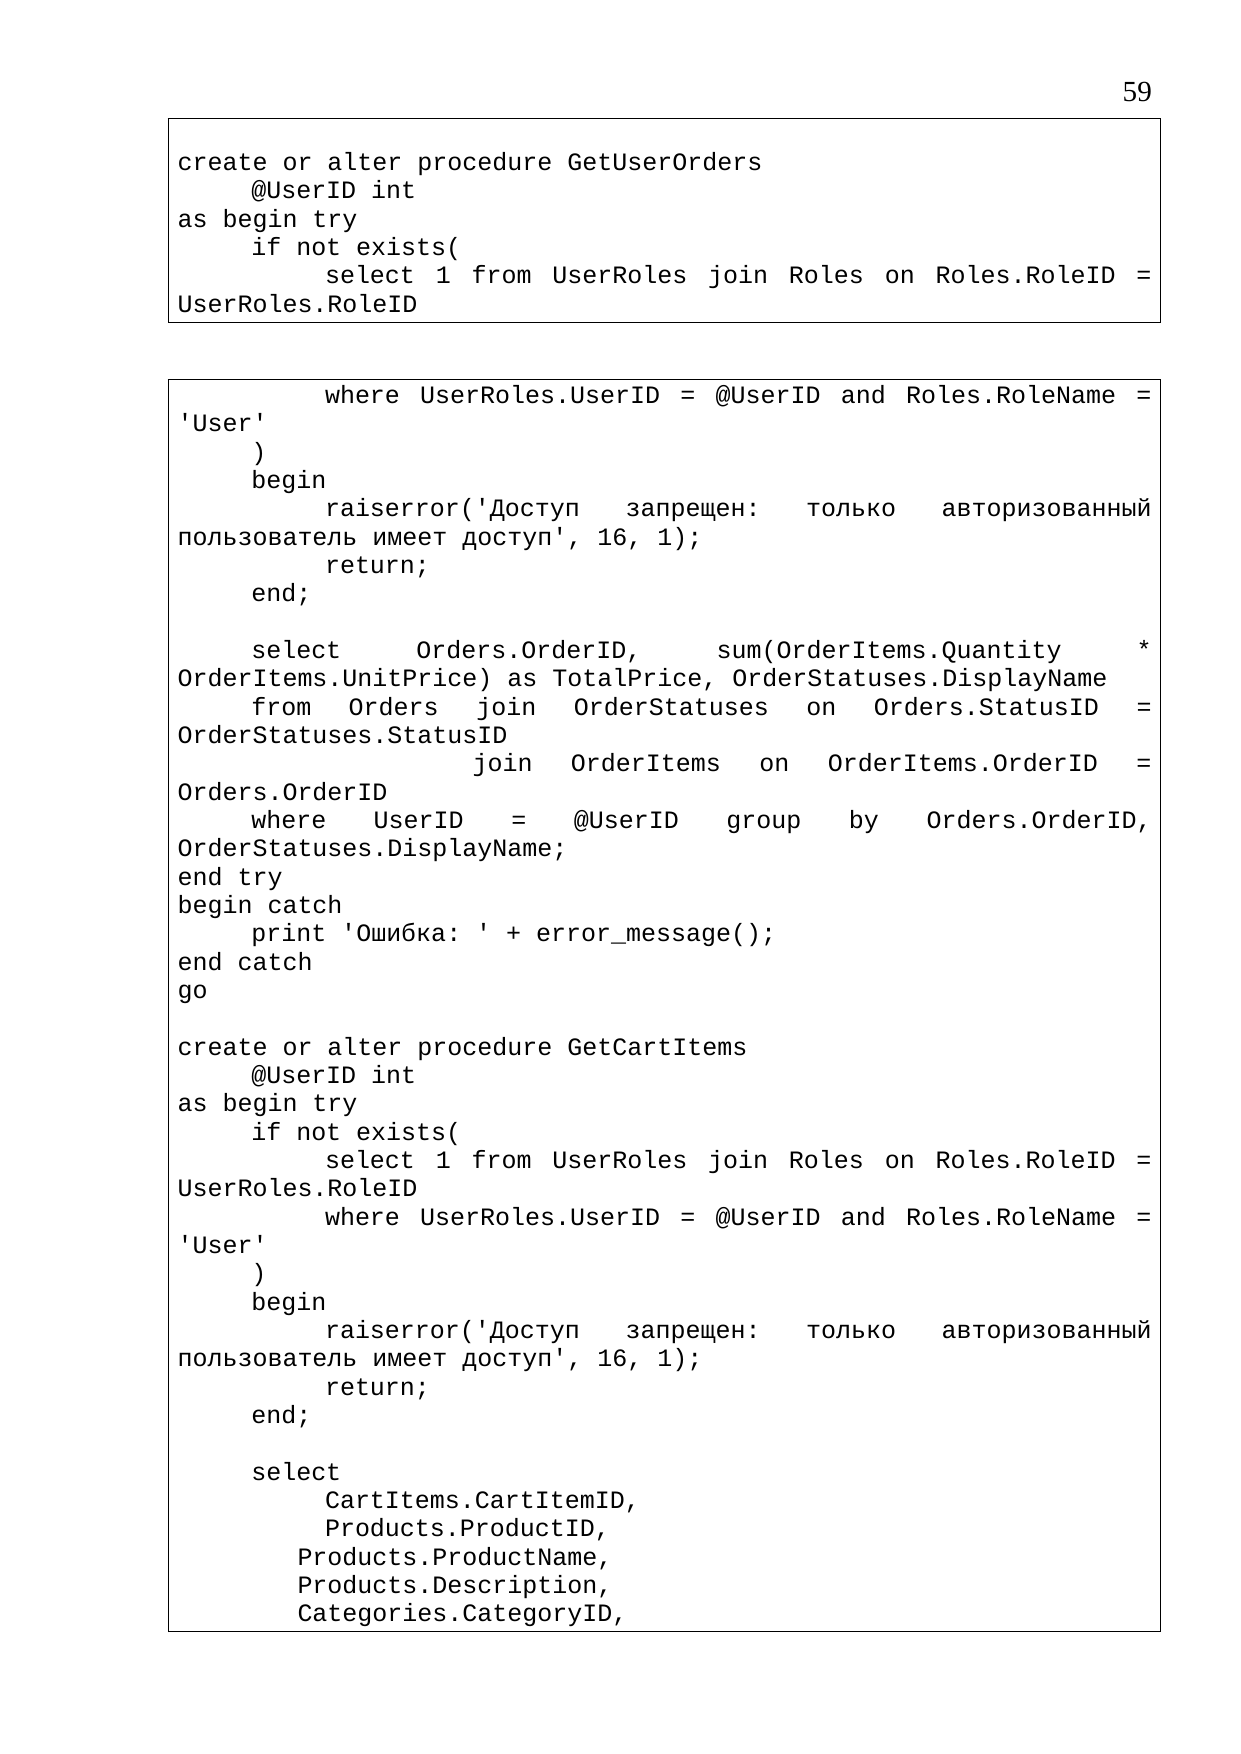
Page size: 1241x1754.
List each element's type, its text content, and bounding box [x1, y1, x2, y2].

text from Orders join OrderStatuses on Orders.StatusID = OrderStatuses.StatusID [177, 694, 1152, 751]
text Products.ProductID, [177, 1516, 1152, 1544]
text ) [177, 1261, 1152, 1289]
text where UserRoles.UserID = @UserID and Roles.RoleName = 'User' [169, 380, 1160, 439]
text @UserID int [177, 1062, 1152, 1091]
text where UserID = @UserID group by Orders.OrderID, OrderStatuses.DisplayName; [177, 807, 1152, 864]
text raiserror('Доступ запрещен: только авторизованный пользователь имеет доступ', 16, 1); [177, 496, 1152, 552]
text select 1 from UserRoles join Roles on Roles.RoleID = UserRoles.RoleID [169, 260, 1160, 322]
text CartItems.CartItemID, [177, 1487, 1152, 1516]
text raiserror('Доступ запрещен: только авторизованный пользователь имеет доступ', 16, 1); [177, 1317, 1152, 1374]
text end catch [177, 949, 1152, 977]
text create or alter procedure GetUserOrders [177, 149, 1152, 178]
text begin [177, 467, 1152, 496]
text print 'Ошибка: ' + error_message(); [177, 921, 1152, 949]
text @UserID int [177, 178, 1152, 206]
text end; [177, 1402, 1152, 1431]
text go [177, 977, 1152, 1006]
text begin [177, 1289, 1152, 1317]
text select 1 from UserRoles join Roles on Roles.RoleID = UserRoles.RoleID [177, 1147, 1152, 1204]
text as begin try [177, 206, 1152, 234]
text create or alter procedure GetCartItems [177, 1034, 1152, 1062]
text Products.ProductName, [177, 1544, 1152, 1572]
text select [177, 1459, 1152, 1487]
text return; [177, 552, 1152, 581]
text if not exists( [177, 234, 1152, 260]
text end try [177, 864, 1152, 892]
text Categories.CategoryID, [169, 1598, 1160, 1631]
text ) [177, 439, 1152, 467]
text as begin try [177, 1091, 1152, 1119]
text where UserRoles.UserID = @UserID and Roles.RoleName = 'User' [177, 1204, 1152, 1261]
text join OrderItems on OrderItems.OrderID = Orders.OrderID [177, 751, 1152, 807]
text begin catch [177, 892, 1152, 921]
text Products.Description, [177, 1572, 1152, 1598]
text select Orders.OrderID, sum(OrderItems.Quantity * OrderItems.UnitPrice) as TotalPrice, OrderStatuses.DisplayName [177, 637, 1152, 694]
text end; [177, 581, 1152, 609]
text return; [177, 1374, 1152, 1402]
text if not exists( [177, 1119, 1152, 1147]
